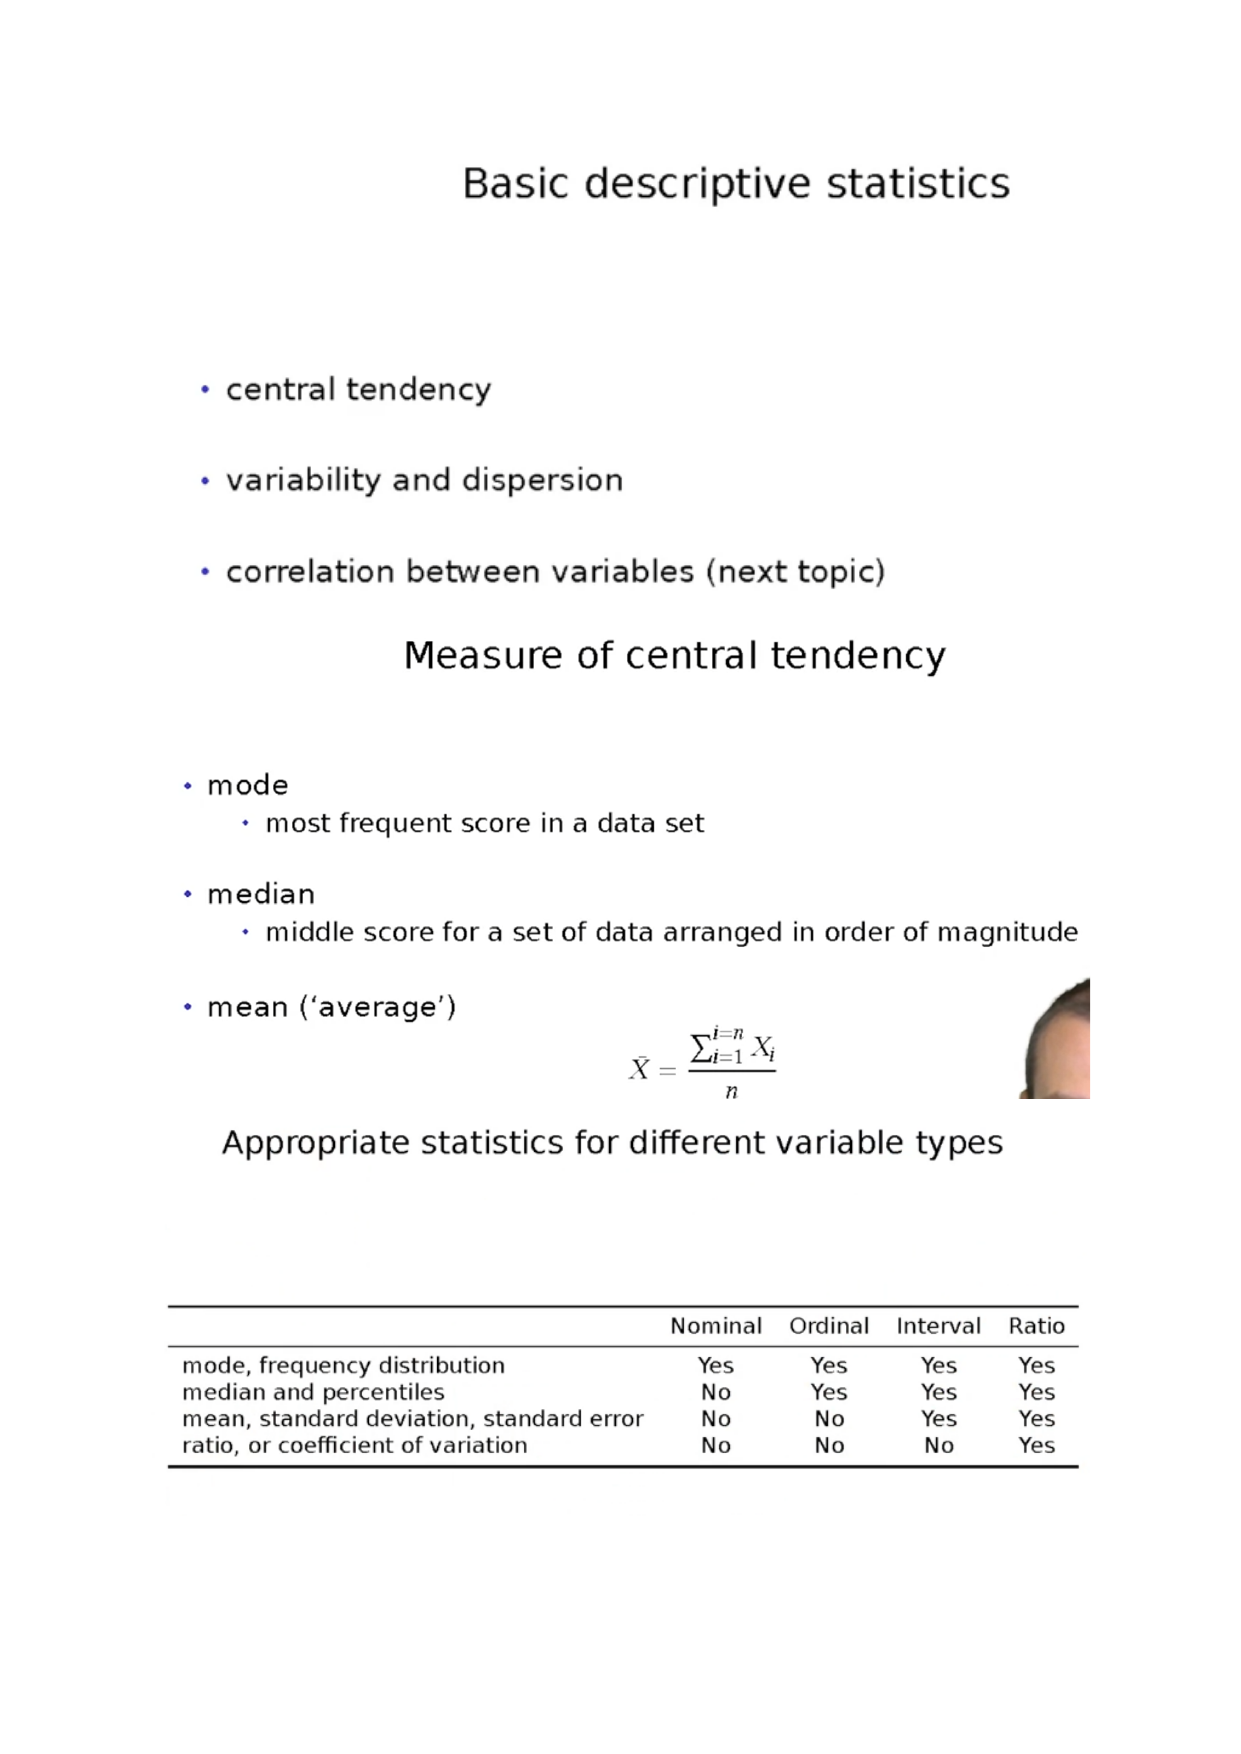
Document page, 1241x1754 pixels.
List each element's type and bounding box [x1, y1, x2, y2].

picture [150, 629, 1091, 1099]
picture [150, 1117, 1091, 1516]
picture [150, 150, 1030, 611]
